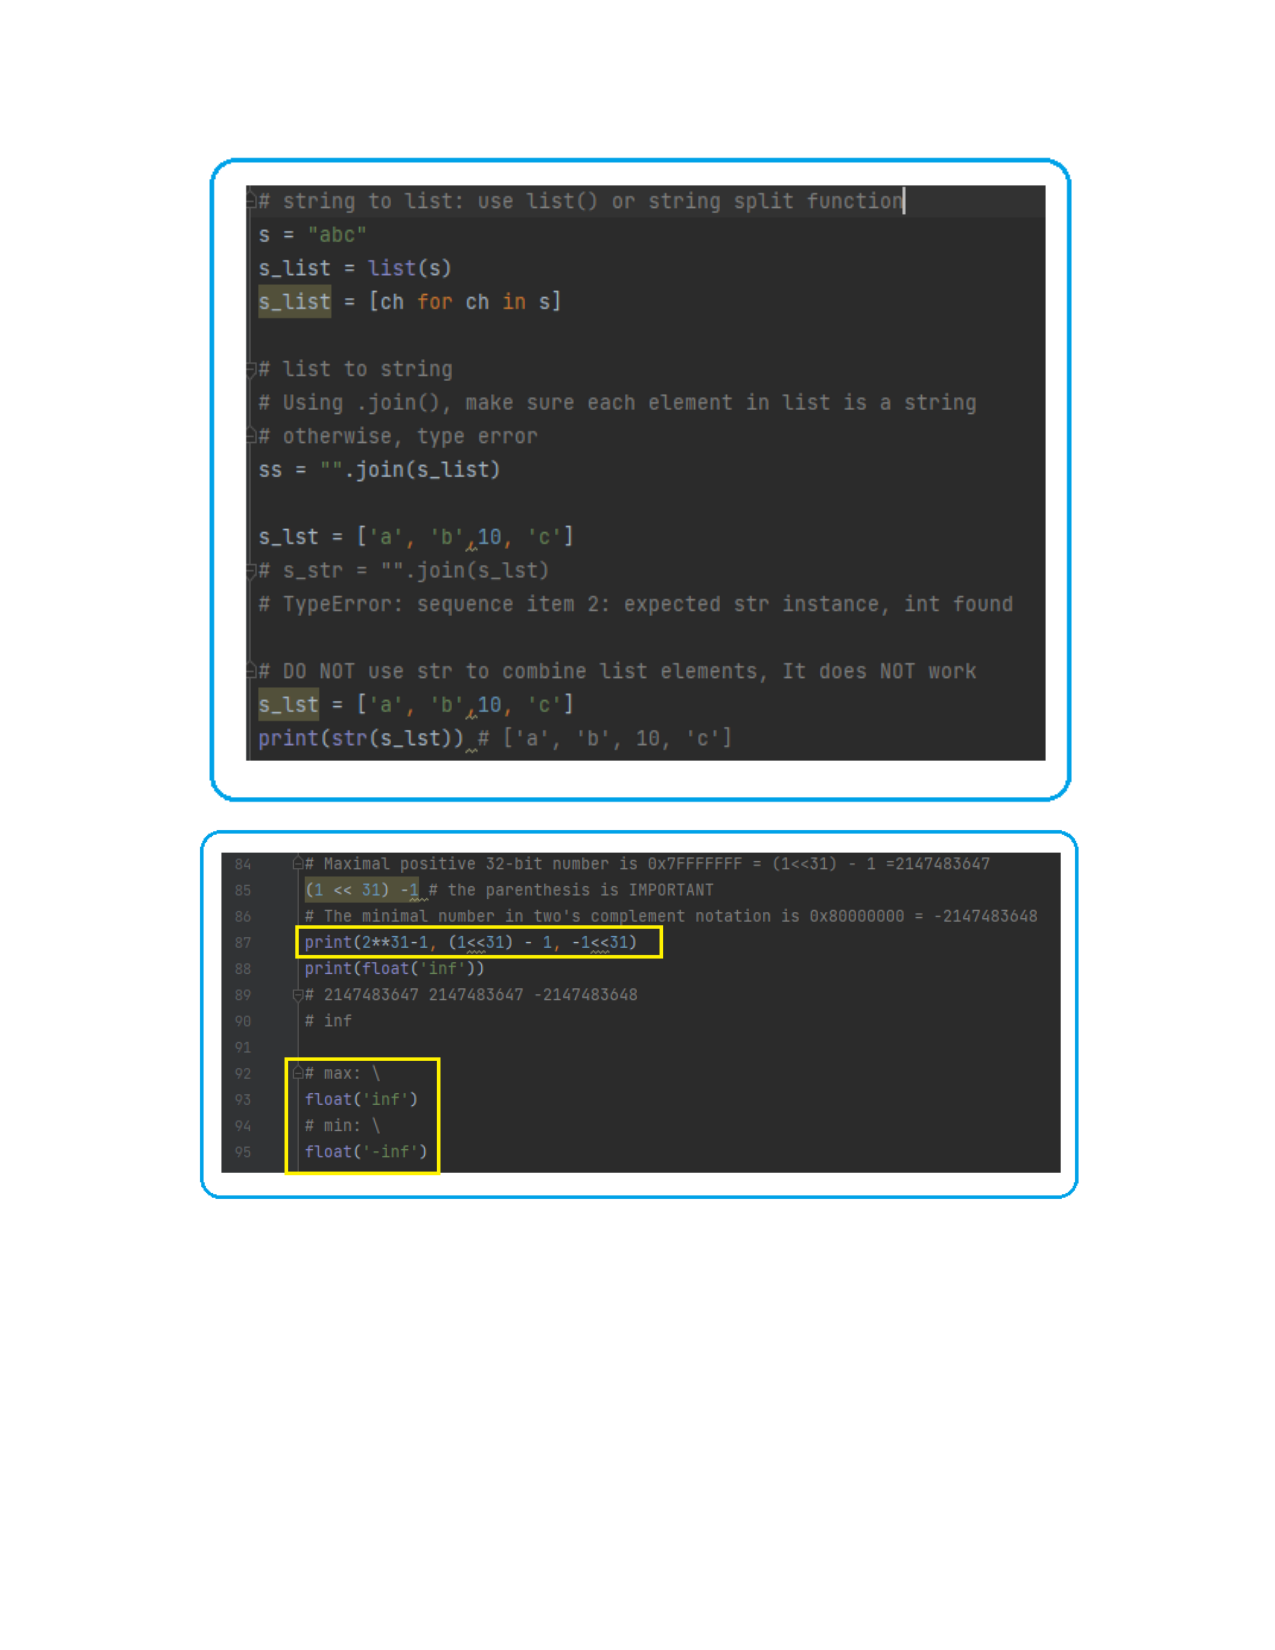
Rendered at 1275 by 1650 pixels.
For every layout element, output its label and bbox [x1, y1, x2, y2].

picture [187, 823, 1087, 1205]
picture [187, 150, 1087, 822]
